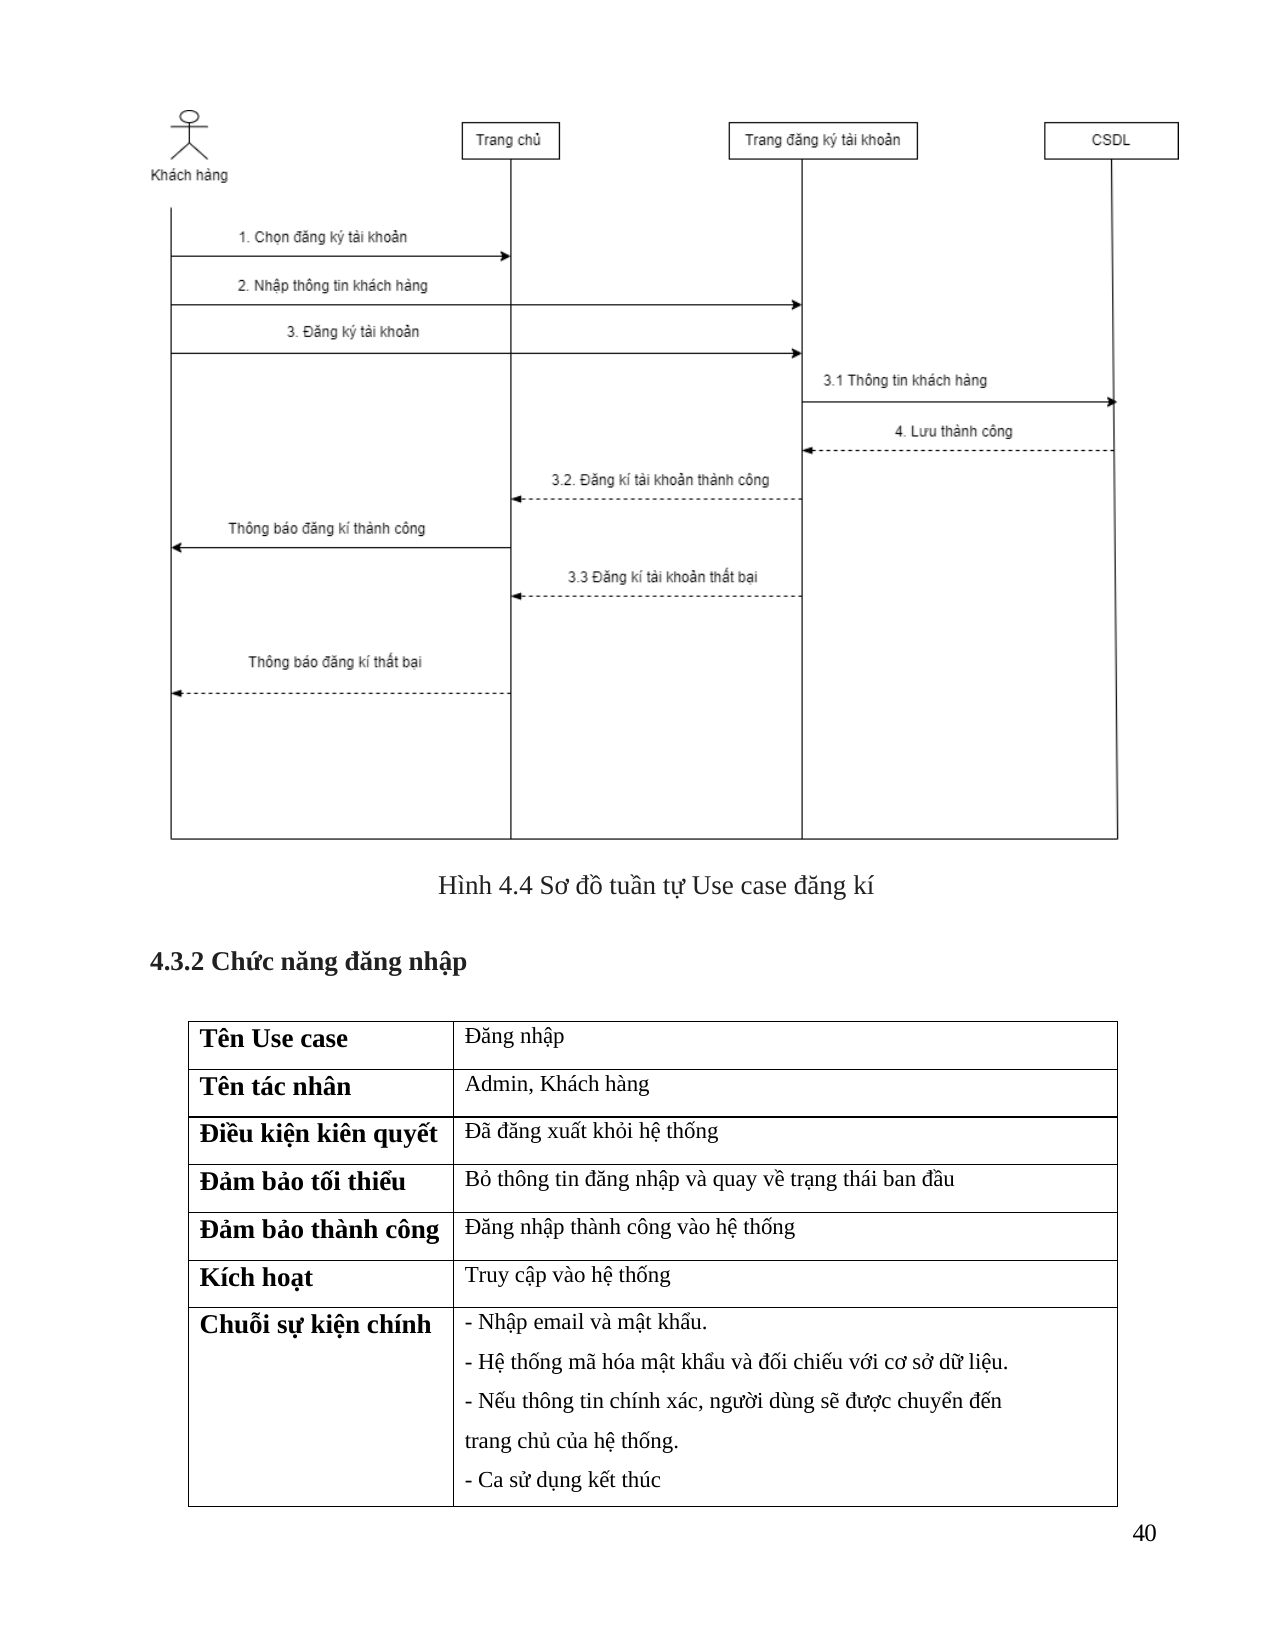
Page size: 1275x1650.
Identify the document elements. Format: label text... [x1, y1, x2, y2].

table_cell Đảm bảo tối thiểu [189, 1165, 453, 1212]
table_cell Đảm bảo thành công [189, 1213, 453, 1259]
table_cell Admin, Khách hàng [454, 1070, 1117, 1116]
table_cell - Nhập email và mật khẩu. - Hệ thống mã hóa mật khẩu và đối chiếu với cơ sở dữ liệu. - Nếu thông tin chính xác, người dùng sẽ được chuyển đến trang chủ của hệ thống. - Ca sử dụng kết thúc [454, 1308, 1117, 1506]
table_cell Đăng nhập thành công vào hệ thống [454, 1213, 1117, 1259]
table_cell Truy cập vào hệ thống [454, 1261, 1117, 1307]
table_cell Tên tác nhân [189, 1070, 453, 1116]
table_header Tên Use case [189, 1022, 453, 1069]
table_cell Bỏ thông tin đăng nhập và quay về trạng thái ban đầu [454, 1165, 1117, 1212]
text Hình 4.4 Sơ đồ tuần tự Use case đăng kí [150, 869, 1162, 901]
picture [150, 110, 1179, 841]
table_cell Chuỗi sự kiện chính [189, 1308, 453, 1506]
text 4.3.2 Chức năng đăng nhập [150, 945, 1162, 976]
table_header Đăng nhập [454, 1022, 1117, 1069]
table_cell Kích hoạt [189, 1261, 453, 1307]
table_cell Đã đăng xuất khỏi hệ thống [454, 1118, 1117, 1164]
table_cell Điều kiện kiên quyết [189, 1118, 453, 1164]
